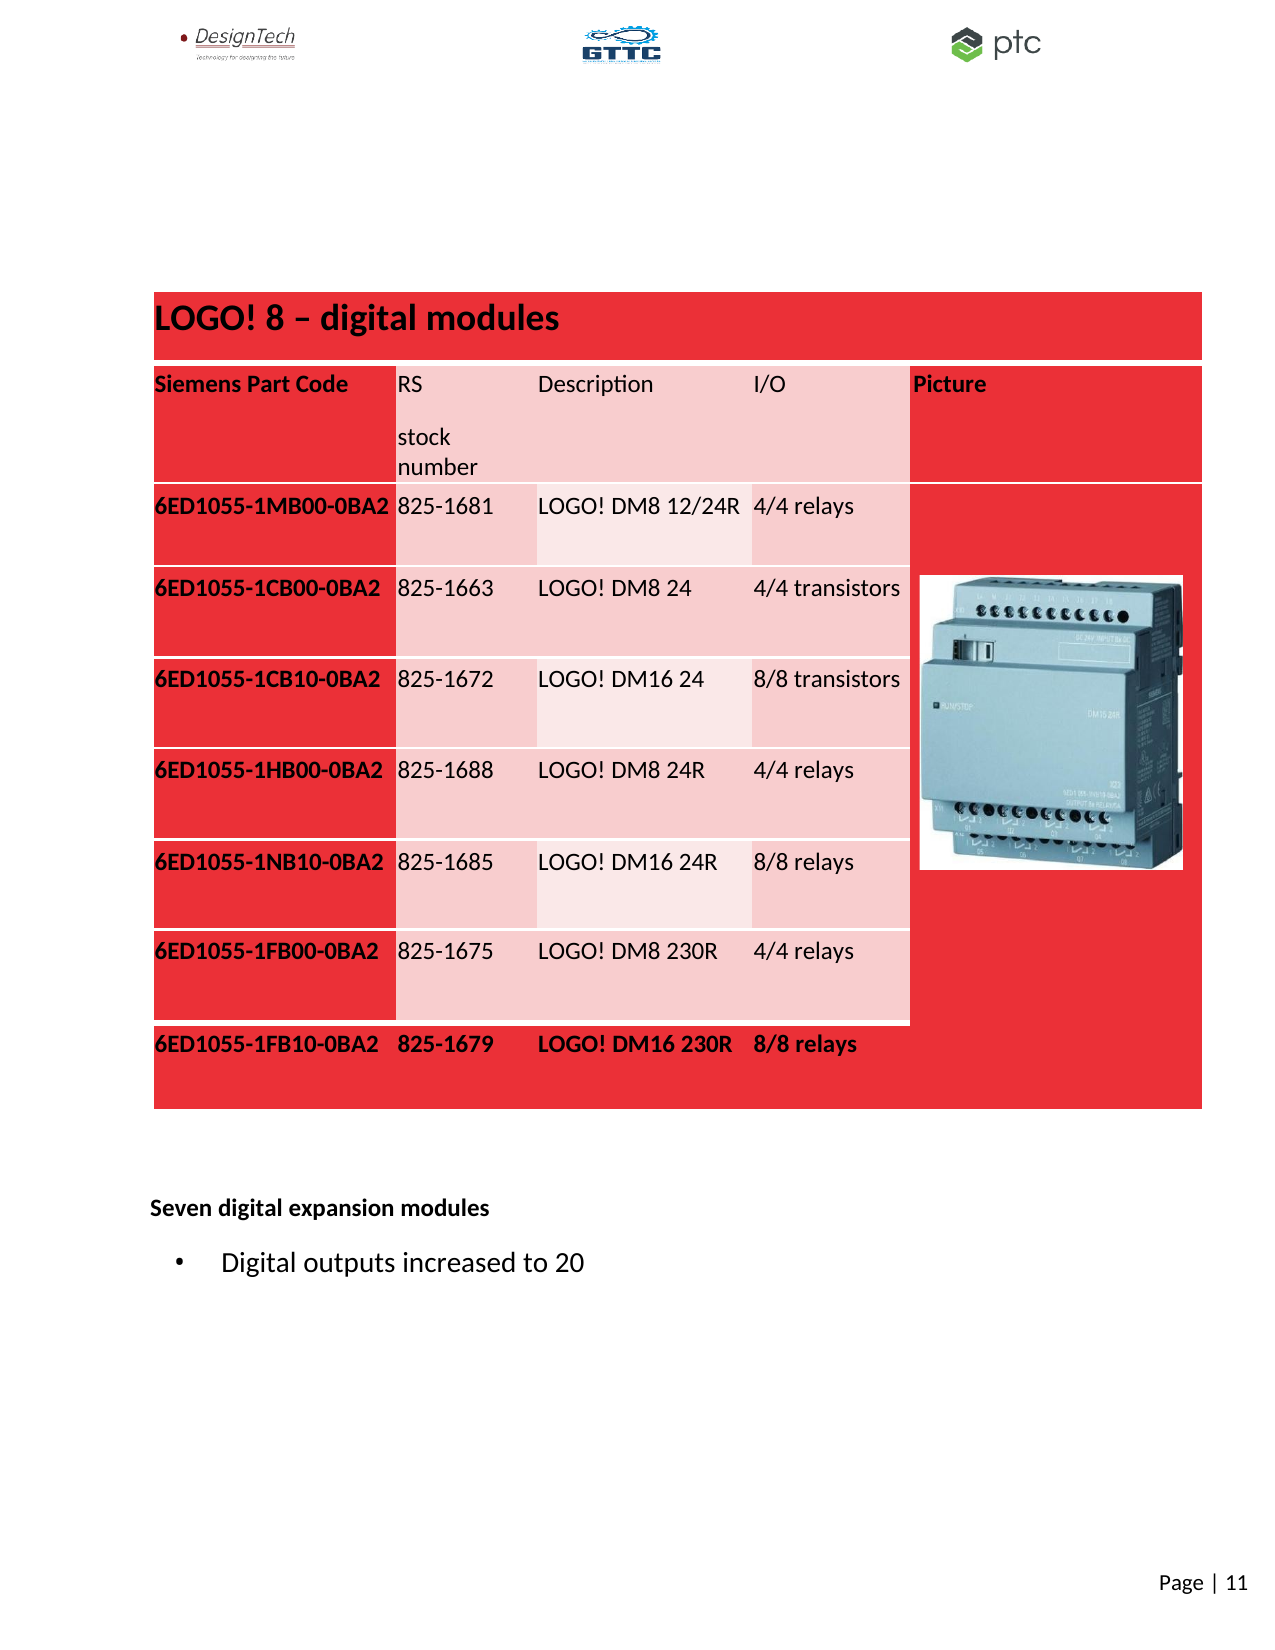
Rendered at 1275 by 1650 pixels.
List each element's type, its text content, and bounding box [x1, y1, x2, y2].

table_cell 4/4 relays [752, 931, 910, 1020]
table_cell LOGO! DM16 24 [537, 659, 752, 747]
table_cell 6ED1055-1FB00-0BA2 [154, 931, 396, 1020]
table_cell Siemens Part Code [154, 366, 396, 482]
table_cell 4/4 relays [752, 484, 910, 565]
table_cell 6ED1055-1CB10-0BA2 [154, 659, 396, 747]
table_cell I/O [752, 366, 910, 482]
table_cell 825-1685 [396, 841, 537, 928]
table_cell 4/4 relays [752, 749, 910, 838]
table_cell 6ED1055-1HB00-0BA2 [154, 749, 396, 838]
table_cell 825-1679 [396, 1026, 537, 1109]
table_cell 825-1681 [396, 484, 537, 565]
picture [919, 575, 1183, 870]
table_cell 4/4 transistors [752, 567, 910, 656]
picture [951, 27, 1041, 63]
table_cell 8/8 transistors [752, 659, 910, 747]
table_cell 8/8 relays [752, 841, 910, 928]
table_cell LOGO! DM8 12/24R [537, 484, 752, 565]
table_cell LOGO! DM16 230R [537, 1026, 752, 1109]
table_cell LOGO! DM8 230R [537, 931, 752, 1020]
table_cell 6ED1055-1CB00-0BA2 [154, 567, 396, 656]
table_cell 6ED1055-1MB00-0BA2 [154, 484, 396, 565]
table_cell Description [537, 366, 752, 482]
table_cell 825-1672 [396, 659, 537, 747]
table_cell Picture [910, 366, 1202, 482]
table_cell 6ED1055-1NB10-0BA2 [154, 841, 396, 928]
table_cell LOGO! DM16 24R [537, 841, 752, 928]
table_cell LOGO! DM8 24 [537, 567, 752, 656]
table_cell 825-1663 [396, 567, 537, 656]
table_cell LOGO! DM8 24R [537, 749, 752, 838]
table_header LOGO! 8 – digital modules [154, 292, 1202, 360]
list Digital outputs increased to 20 [174, 1241, 1248, 1281]
picture [180, 27, 295, 61]
table_cell RS stock number [396, 366, 537, 482]
table_cell [910, 484, 1202, 1109]
table_cell 6ED1055-1FB10-0BA2 [154, 1026, 396, 1109]
table_cell 825-1675 [396, 931, 537, 1020]
picture [582, 26, 661, 64]
table_cell 8/8 relays [752, 1026, 910, 1109]
table_cell 825-1688 [396, 749, 537, 838]
text Seven digital expansion modules [150, 1192, 1248, 1223]
